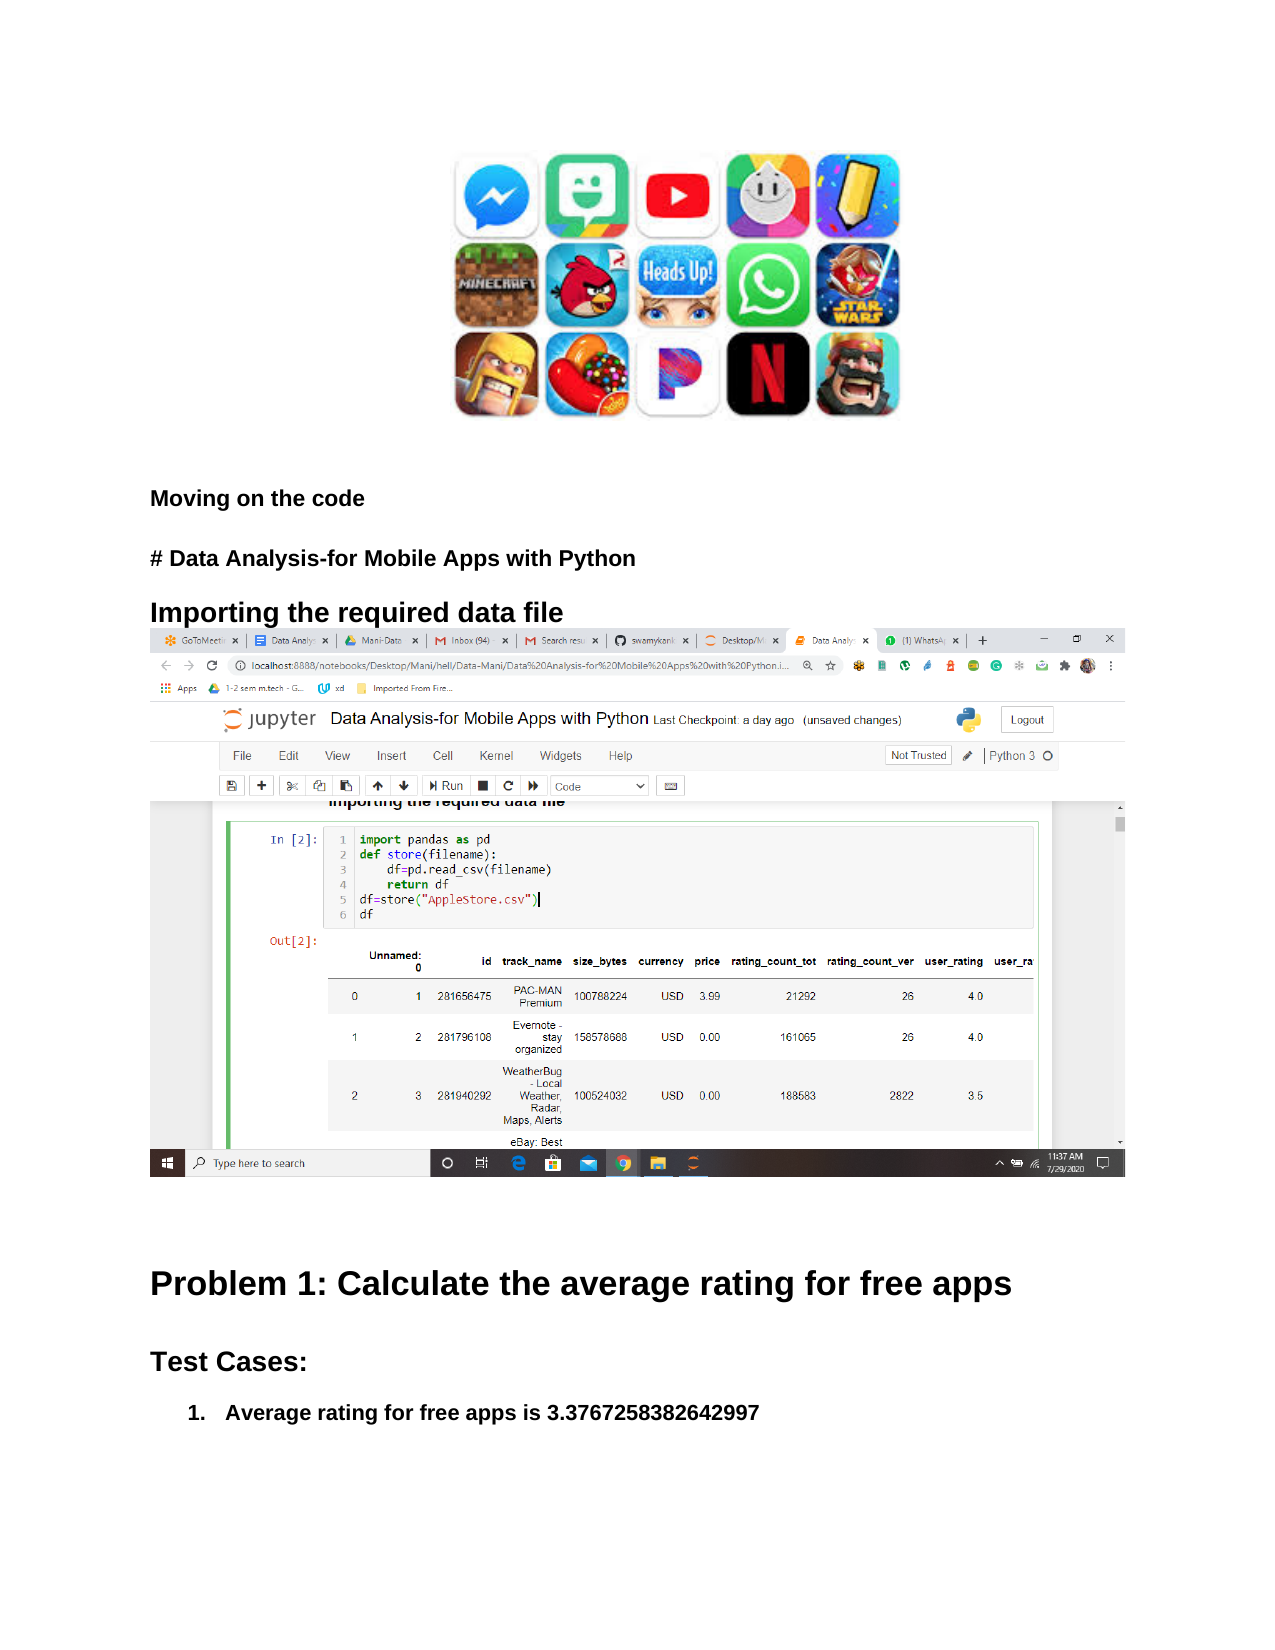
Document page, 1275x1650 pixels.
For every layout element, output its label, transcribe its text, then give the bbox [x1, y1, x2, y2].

picture [450, 150, 905, 421]
subtitle Problem 1: Calculate the average rating for free apps [150, 1263, 1125, 1303]
text Moving on the code [150, 484, 1125, 511]
subtitle Test Cases: [150, 1345, 1125, 1377]
list Average rating for free apps is 3.3767258382642997 [187, 1400, 1125, 1425]
text # Data Analysis-for Mobile Apps with Python [150, 545, 1125, 571]
picture [150, 628, 1125, 1177]
subtitle Importing the required data file [150, 596, 1125, 628]
